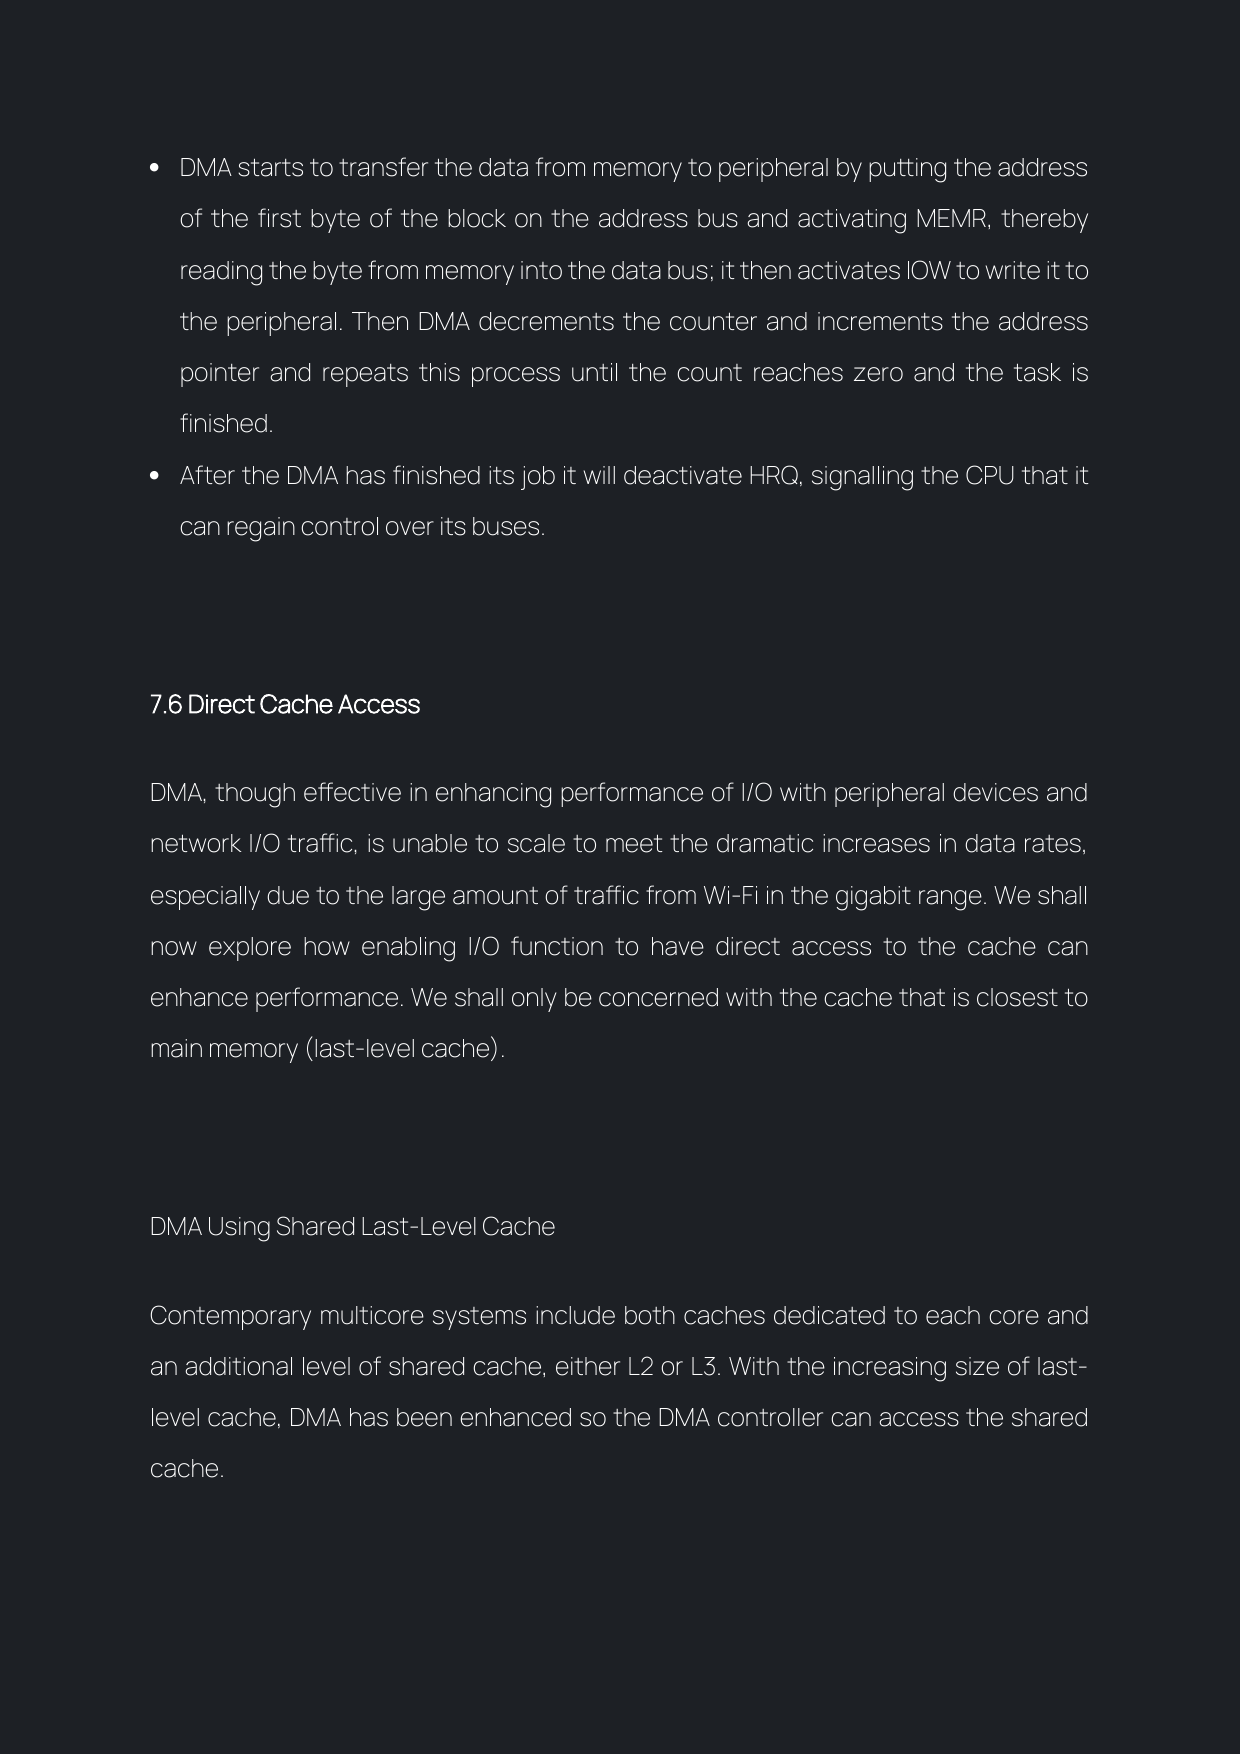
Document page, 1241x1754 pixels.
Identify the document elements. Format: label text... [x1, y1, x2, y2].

text Contemporary multicore systems include both caches dedicated to each core and an additional level of shared cache, either L2 or L3. With the increasing size of last-level cache, DMA has been enhanced so the DMA controller can access the shared cache. [150, 1297, 1090, 1485]
list After the DMA has finished its job it will deactivate HRQ, signalling the CPU that it can regain control over its buses. [150, 457, 1090, 543]
list DMA starts to transfer the data from memory to peripheral by putting the address of the first byte of the block on the address bus and activating MEMR, thereby reading the byte from memory into the data bus; it then activates IOW to write it to the peripheral. Then DMA decrements the counter and increments the address pointer and repeats this process until the count reaches zero and the task is finished. [150, 150, 1090, 440]
subtitle DMA Using Shared Last-Level Cache [150, 1209, 1090, 1243]
text DMA, though effective in enhancing performance of I/O with peripheral devices and network I/O traffic, is unable to scale to meet the dramatic increases in data rates, especially due to the large amount of traffic from Wi-Fi in the gigabit range. We shall now explore how enabling I/O function to have direct access to the cache can enhance performance. We shall only be concerned with the cache that is closest to main memory (last-level cache). [150, 775, 1090, 1065]
subtitle 7.6 Direct Cache Access [150, 686, 1090, 720]
